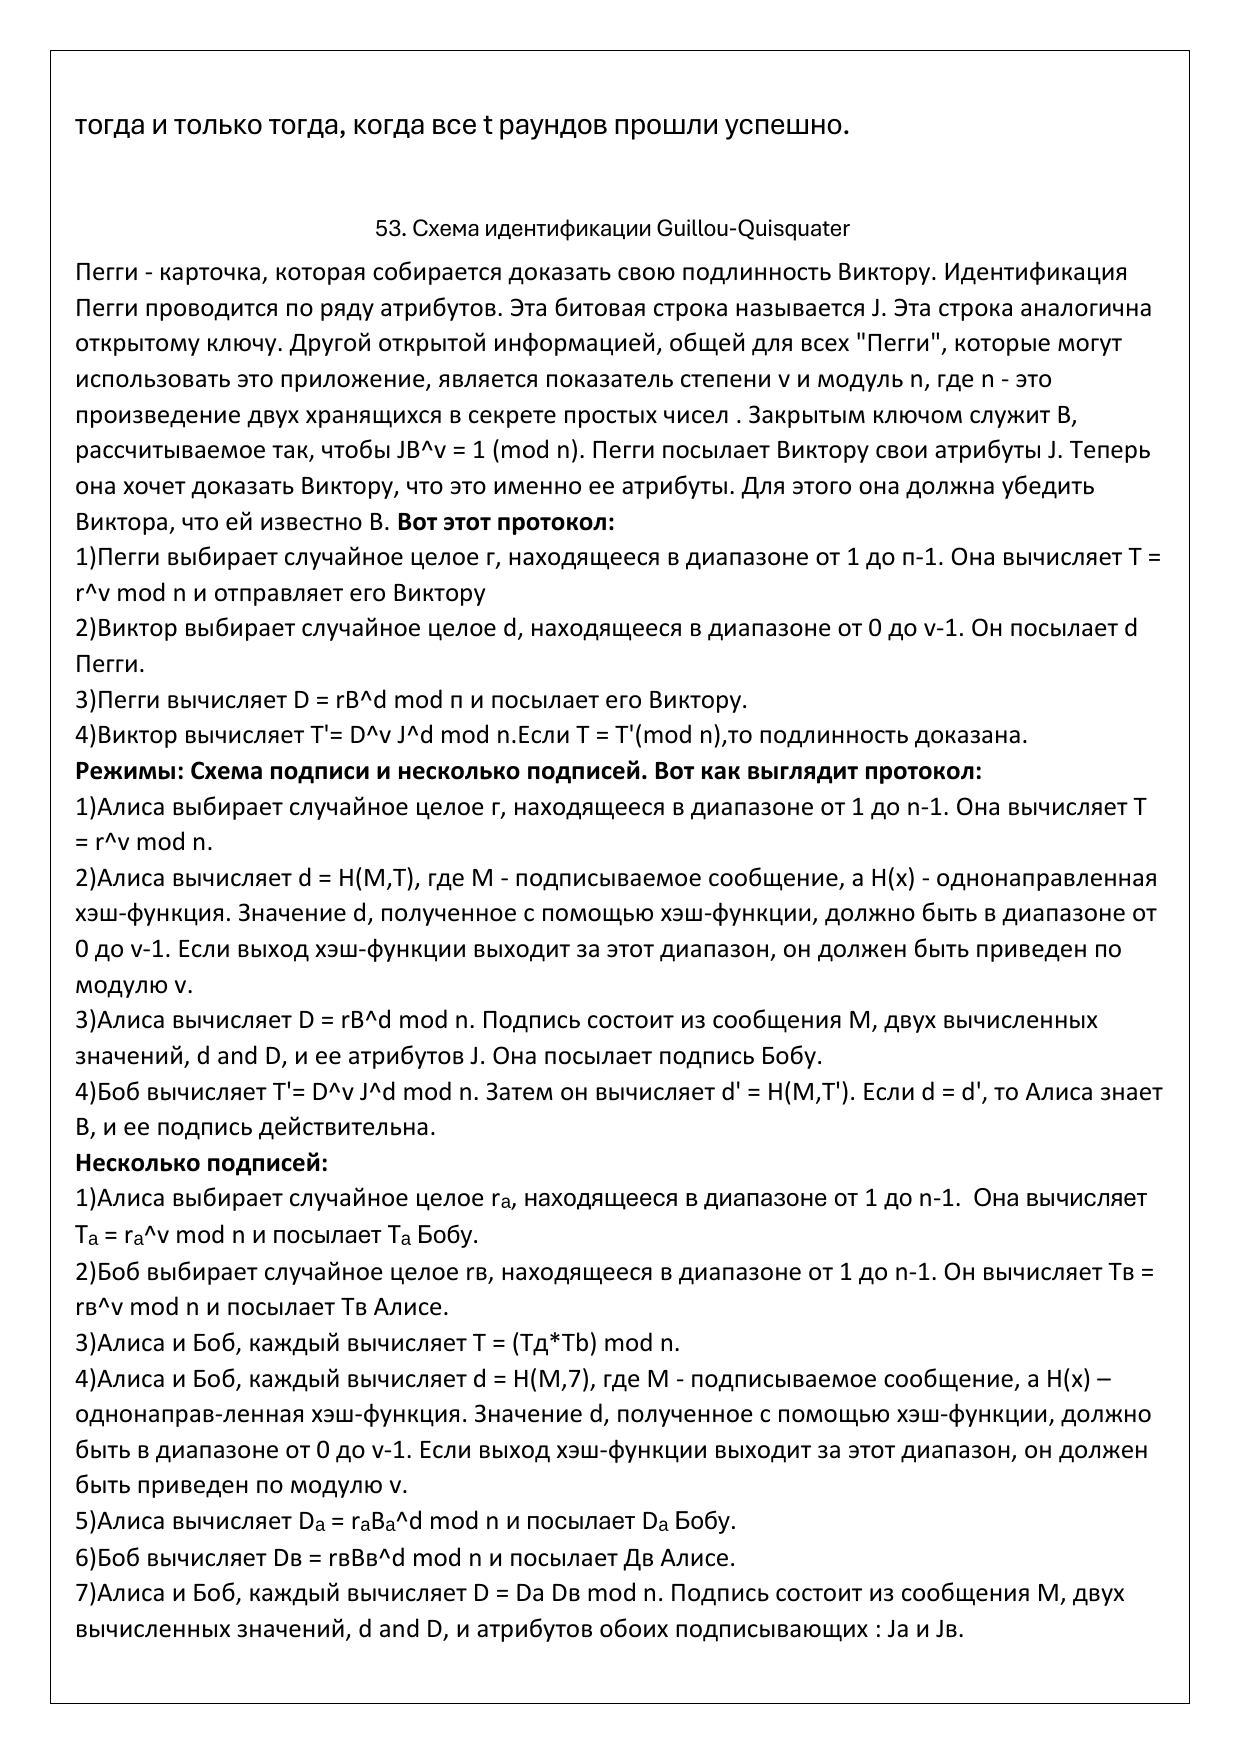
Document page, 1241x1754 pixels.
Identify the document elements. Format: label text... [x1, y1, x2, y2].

text Несколько подписей: [75, 1145, 1165, 1178]
text 4)Боб вычисляет T'= D^v J^d mod n. Затем он вычисляет d' = Н(М,Т'). Если d = d', то Алиса знает В, и ее подпись действительна. [75, 1074, 1165, 1142]
text 3)Алиса и Боб, каждый вычисляет Т = (Тд*Tb) mod n. [75, 1325, 1165, 1358]
subtitle 53. Схема идентификации Guillou-Quisquater [300, 213, 1165, 244]
text 4)Алиса и Боб, каждый вычисляет d = Н(М,7), где М - подписываемое сообщение, а Н(х) – однонаправ-ленная хэш-функция. Значение d, полученное с помощью хэш-функции, должно быть в диапазоне от 0 до v-1. Если выход хэш-функции выходит за этот диапазон, он должен быть приведен по модулю v. [75, 1361, 1165, 1501]
text Пегги - карточка, которая собирается доказать свою подлинность Виктору. Идентификация Пегги проводится по ряду атрибутов. Эта битовая строка называется J. Эта строка аналогична открытому ключу. Другой открытой информацией, общей для всех "Пегги", которые могут использовать это приложение, является показатель степени v и модуль n, где n - это произведение двух хранящихся в секрете простых чисел . Закрытым ключом служит В, рассчитываемое так, чтобы JB^v = 1 (mod n). Пегги посылает Виктору свои атрибуты J. Теперь она хочет доказать Виктору, что это именно ее атрибуты. Для этого она должна убедить Виктора, что ей известно В. Вот этот протокол: [75, 254, 1165, 537]
text 2)Боб выбирает случайное целое rв, находящееся в диапазоне от 1 до n-1. Он вычисляет Тв = rв^v mod n и посылает Тв Алисе. [75, 1254, 1165, 1322]
text Режимы: Схема подписи и несколько подписей. Вот как выглядит протокол: [75, 753, 1165, 786]
text 1)Алиса выбирает случайное целое rₐ, находящееся в диапазоне от 1 до n-1. Она вычисляет Тₐ = rₐ^v mod n и посылает Тₐ Бобу. [75, 1181, 1165, 1251]
text 2)Виктор выбирает случайное целое d, находящееся в диапазоне от 0 до v-1. Он посылает d Пегги. [75, 611, 1165, 679]
text 5)Алиса вычисляет Dₐ = rₐBₐ^d mod n и посылает Dₐ Бобу. [75, 1503, 1165, 1537]
text 1)Алиса выбирает случайное целое г, находящееся в диапазоне от 1 до n-1. Она вычисляет T = r^v mod n. [75, 789, 1165, 857]
text 3)Алиса вычисляет D = rB^d mod n. Подпись состоит из сообщения М, двух вычисленных значений, d and D, и ее атрибутов J. Она посылает подпись Бобу. [75, 1002, 1165, 1071]
text 4)Виктор вычисляет T'= D^v J^d mod n.Если Т = T'(mod n),то подлинность доказана. [75, 717, 1165, 751]
text 2)Алиса вычисляет d = Н(М,T), где М - подписываемое сообщение, а Н(х) - однонаправленная хэш-функция. Значение d, полученное с помощью хэш-функции, должно быть в диапазоне от 0 до v-1. Если выход хэш-функции выходит за этот диапазон, он должен быть приведен по модулю v. [75, 860, 1165, 1000]
text 6)Боб вычисляет Dв = rвBв^d mod n и посылает Дв Алисе. [75, 1540, 1165, 1573]
text 3)Пегги вычисляет D = rB^d mod п и посылает его Виктору. [75, 682, 1165, 715]
text 7)Алиса и Боб, каждый вычисляет D = Da Dв mod n. Подпись состоит из сообщения М, двух вычисленных значений, d and D, и атрибутов обоих подписывающих : Jа и Jв. [75, 1576, 1165, 1644]
text 1)Пегги выбирает случайное целое г, находящееся в диапазоне от 1 до п-1. Она вычисляет T = r^v mod n и отправляет его Виктору [75, 539, 1165, 608]
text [75, 105, 1165, 173]
